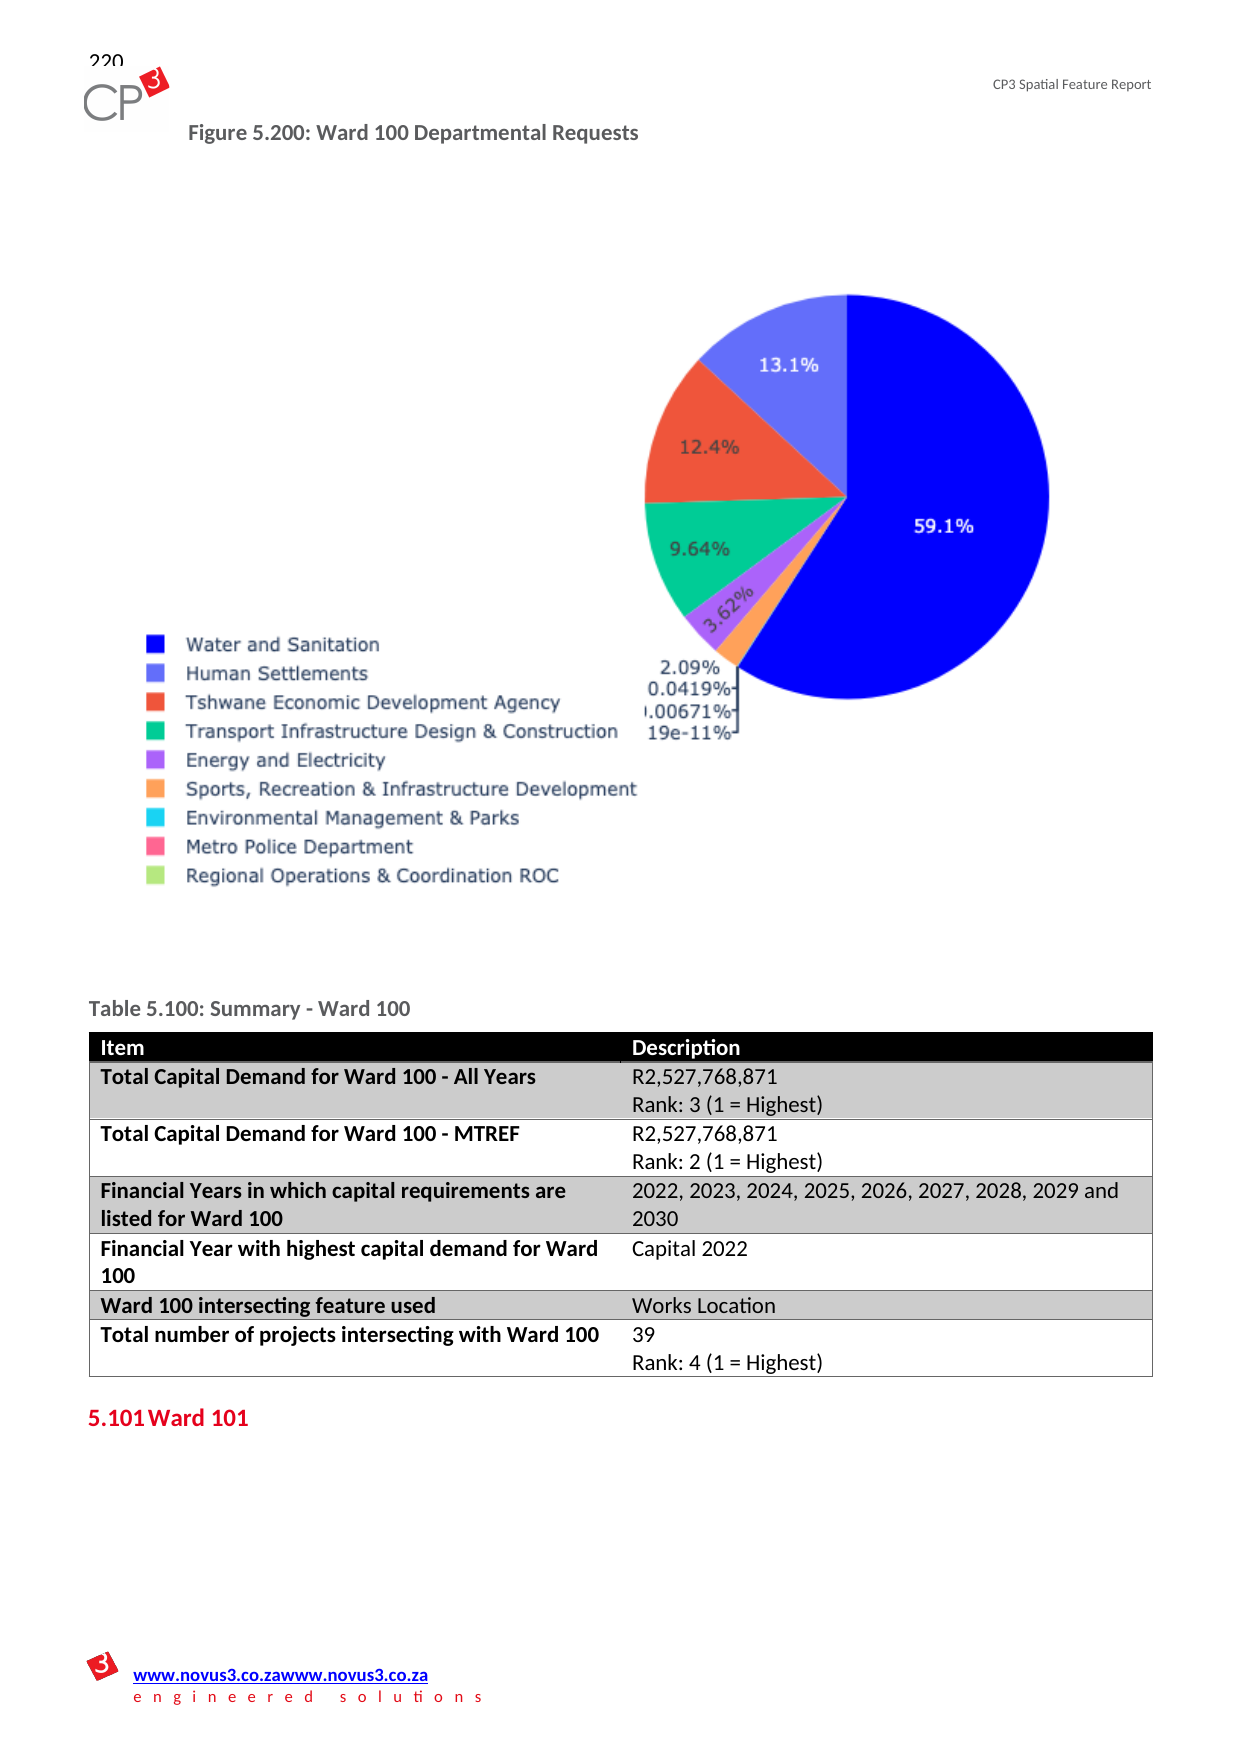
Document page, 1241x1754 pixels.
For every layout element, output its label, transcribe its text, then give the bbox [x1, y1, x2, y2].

table_cell Financial Year with highest capital demand for Ward 100 [90, 1234, 621, 1290]
table_cell Capital 2022 [621, 1234, 1152, 1290]
table_cell R2,527,768,871 Rank: 2 (1 = Highest) [621, 1120, 1152, 1176]
table_cell 39 Rank: 4 (1 = Highest) [621, 1320, 1152, 1376]
table_cell Financial Years in which capital requirements are listed for Ward 100 [90, 1177, 621, 1233]
table_cell Total Capital Demand for Ward 100 - All Years [90, 1063, 621, 1118]
table_cell Ward 100 intersecting feature used [90, 1291, 621, 1319]
picture [83, 66, 170, 132]
table_cell Total number of projects intersecting with Ward 100 [90, 1320, 621, 1376]
table_header Description [621, 1033, 1152, 1061]
table_cell Total Capital Demand for Ward 100 - MTREF [90, 1120, 621, 1176]
text Table 5.100: Summary - Ward 100 [89, 994, 1152, 1022]
picture [107, 156, 1171, 916]
picture [86, 1651, 119, 1681]
table_cell 2022, 2023, 2024, 2025, 2026, 2027, 2028, 2029 and 2030 [621, 1177, 1152, 1233]
text Figure 5.200: Ward 100 Departmental Requests [89, 118, 1152, 146]
table_cell R2,527,768,871 Rank: 3 (1 = Highest) [621, 1063, 1152, 1118]
table_cell Works Location [621, 1291, 1152, 1319]
subtitle Ward 101 [88, 1402, 1152, 1432]
table_header Item [90, 1033, 620, 1061]
